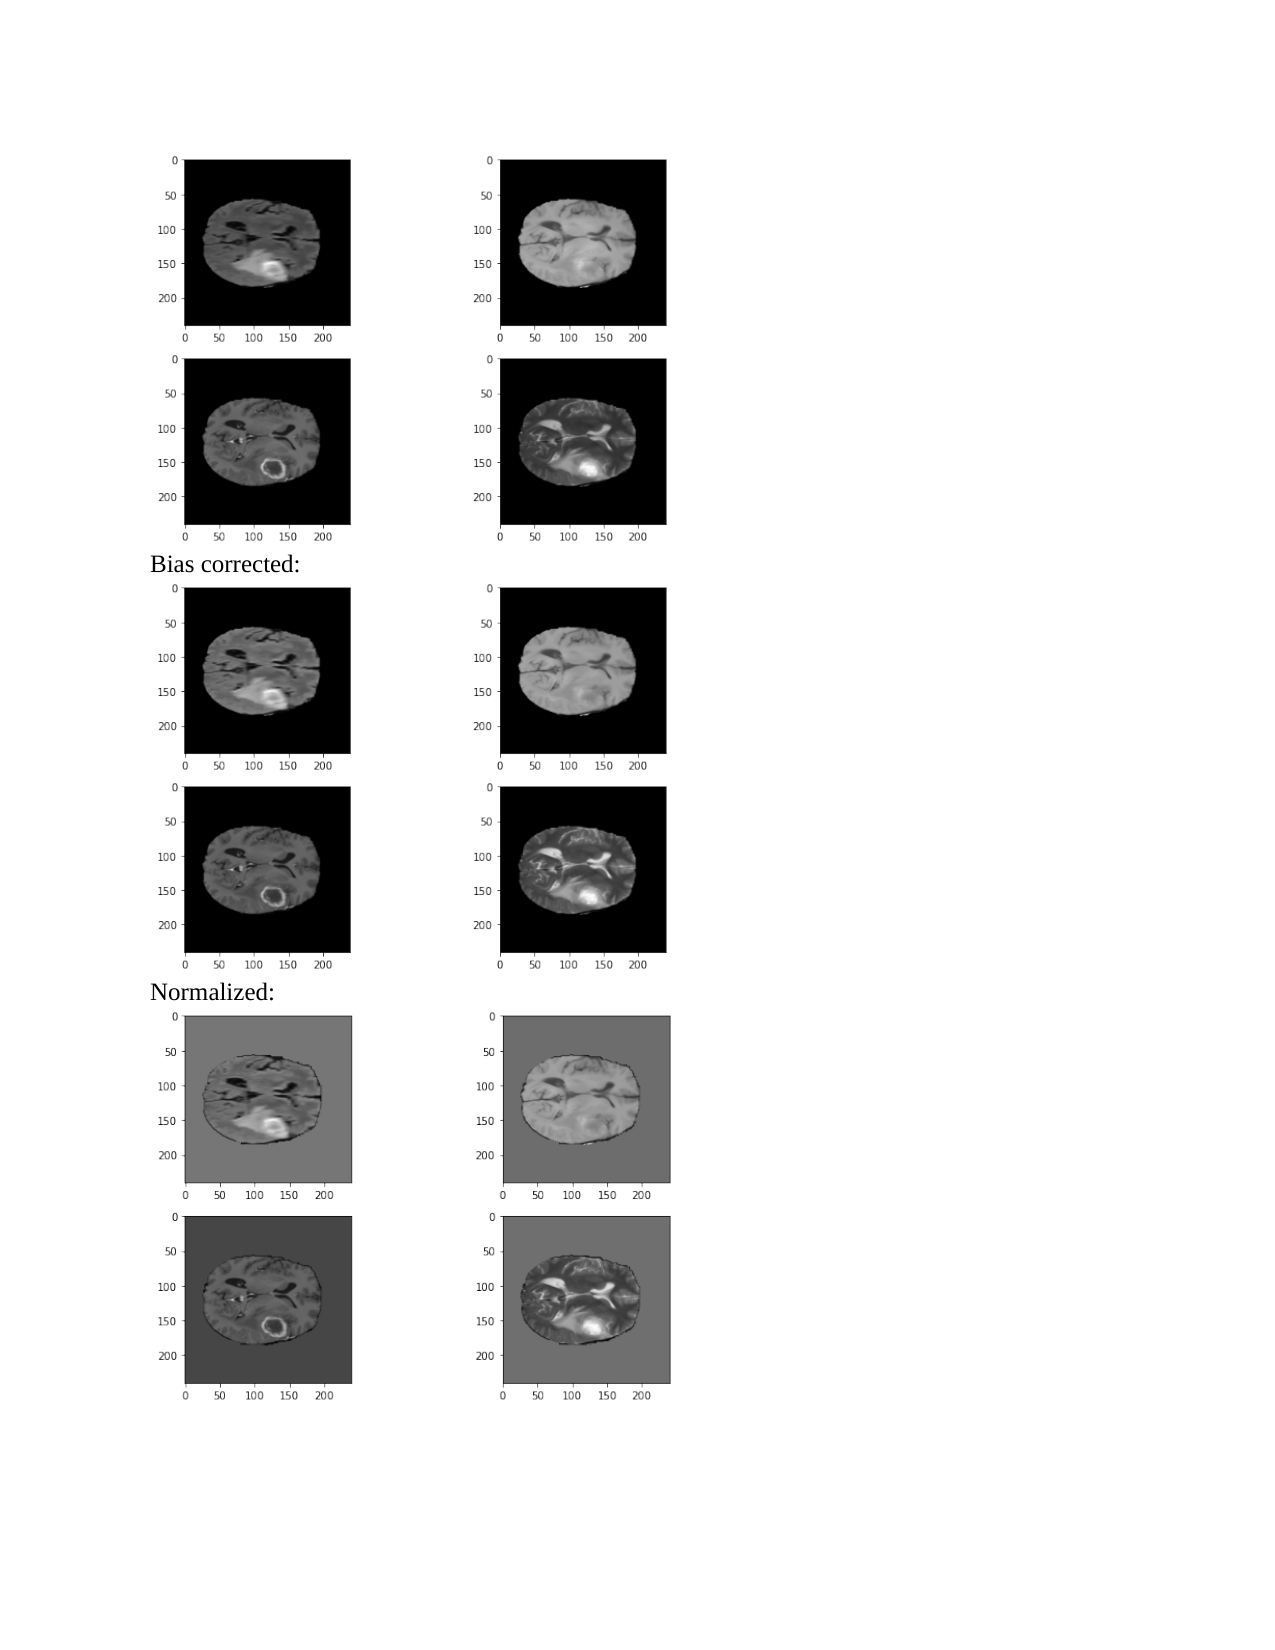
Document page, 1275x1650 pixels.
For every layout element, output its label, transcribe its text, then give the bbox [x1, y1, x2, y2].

text Normalized: [150, 977, 1125, 1005]
picture [150, 577, 672, 977]
picture [150, 1005, 676, 1408]
text Bias corrected: [150, 549, 1125, 578]
picture [150, 150, 672, 549]
